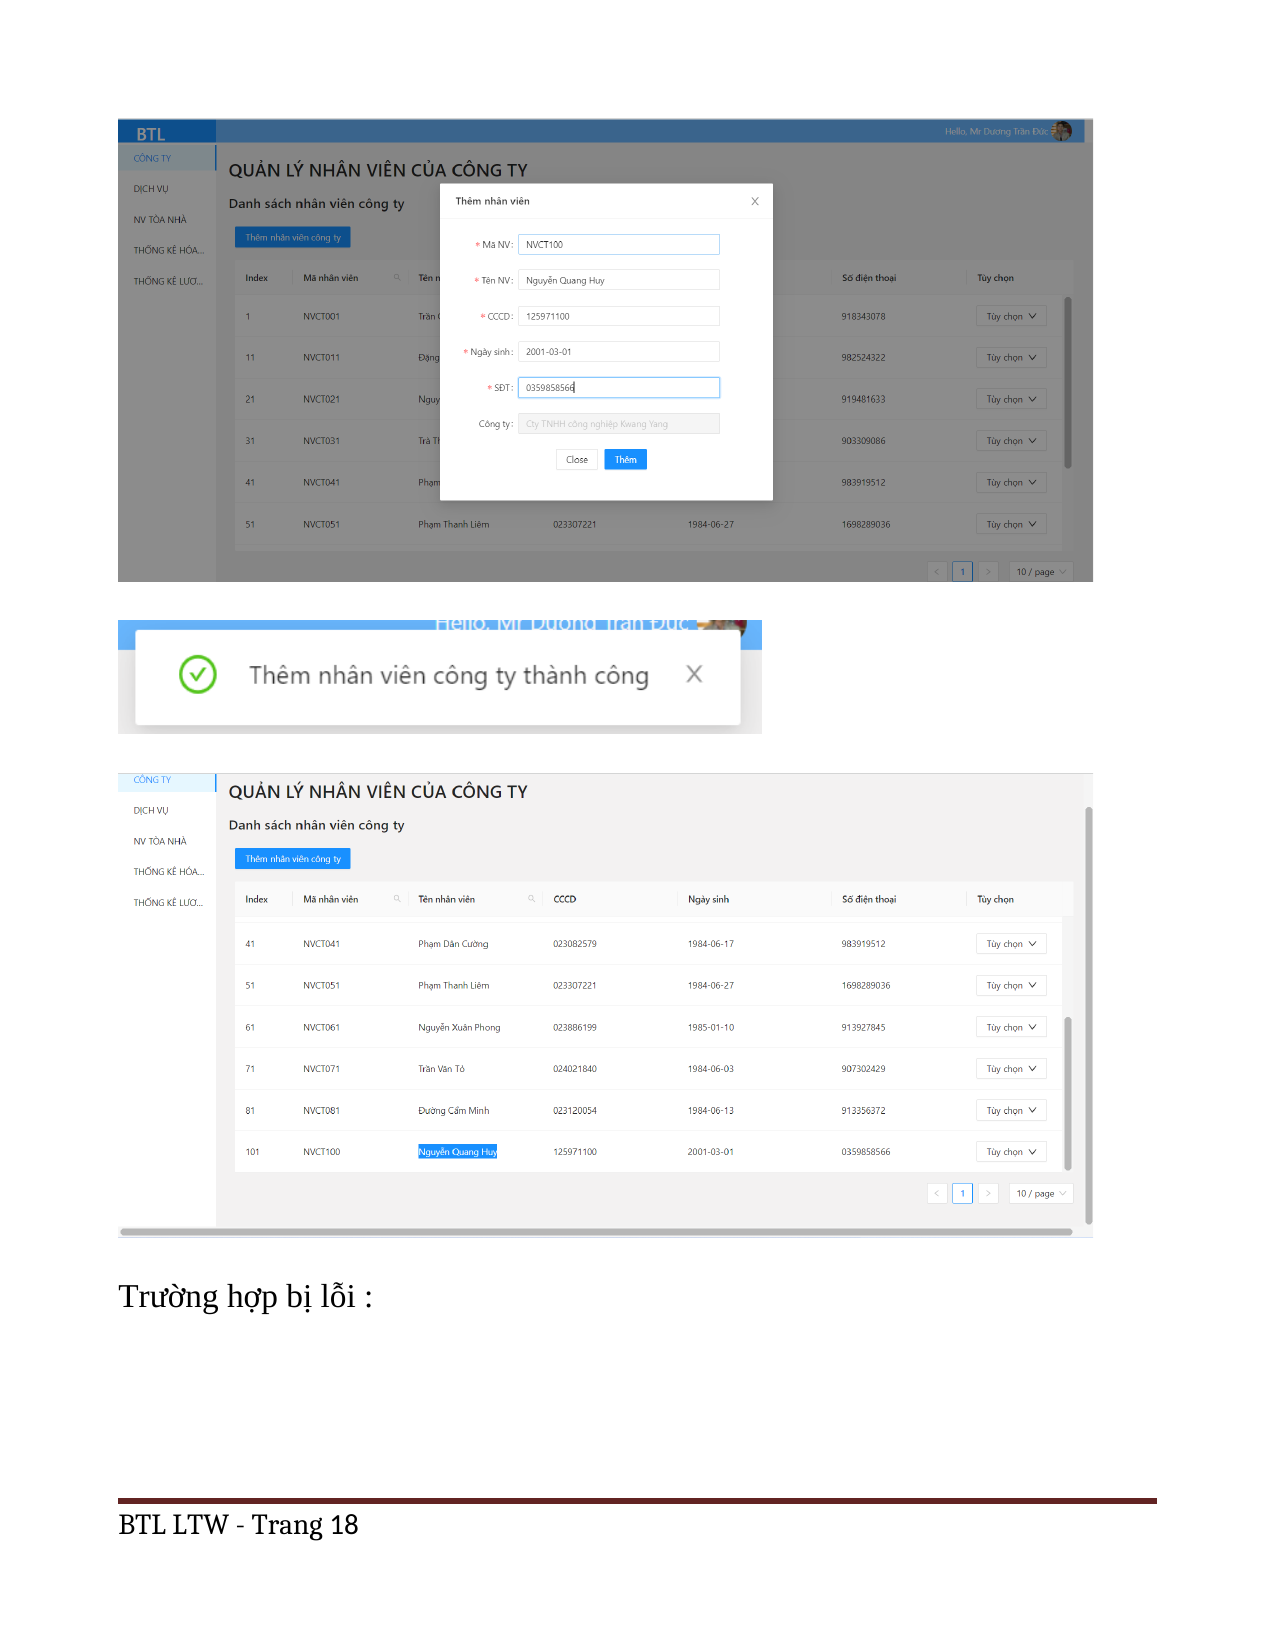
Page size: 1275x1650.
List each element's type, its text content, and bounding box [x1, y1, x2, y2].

picture [118, 772, 1094, 1238]
picture [118, 620, 762, 734]
text Trường hợp bị lỗi : [118, 1276, 1157, 1314]
picture [118, 118, 1094, 582]
